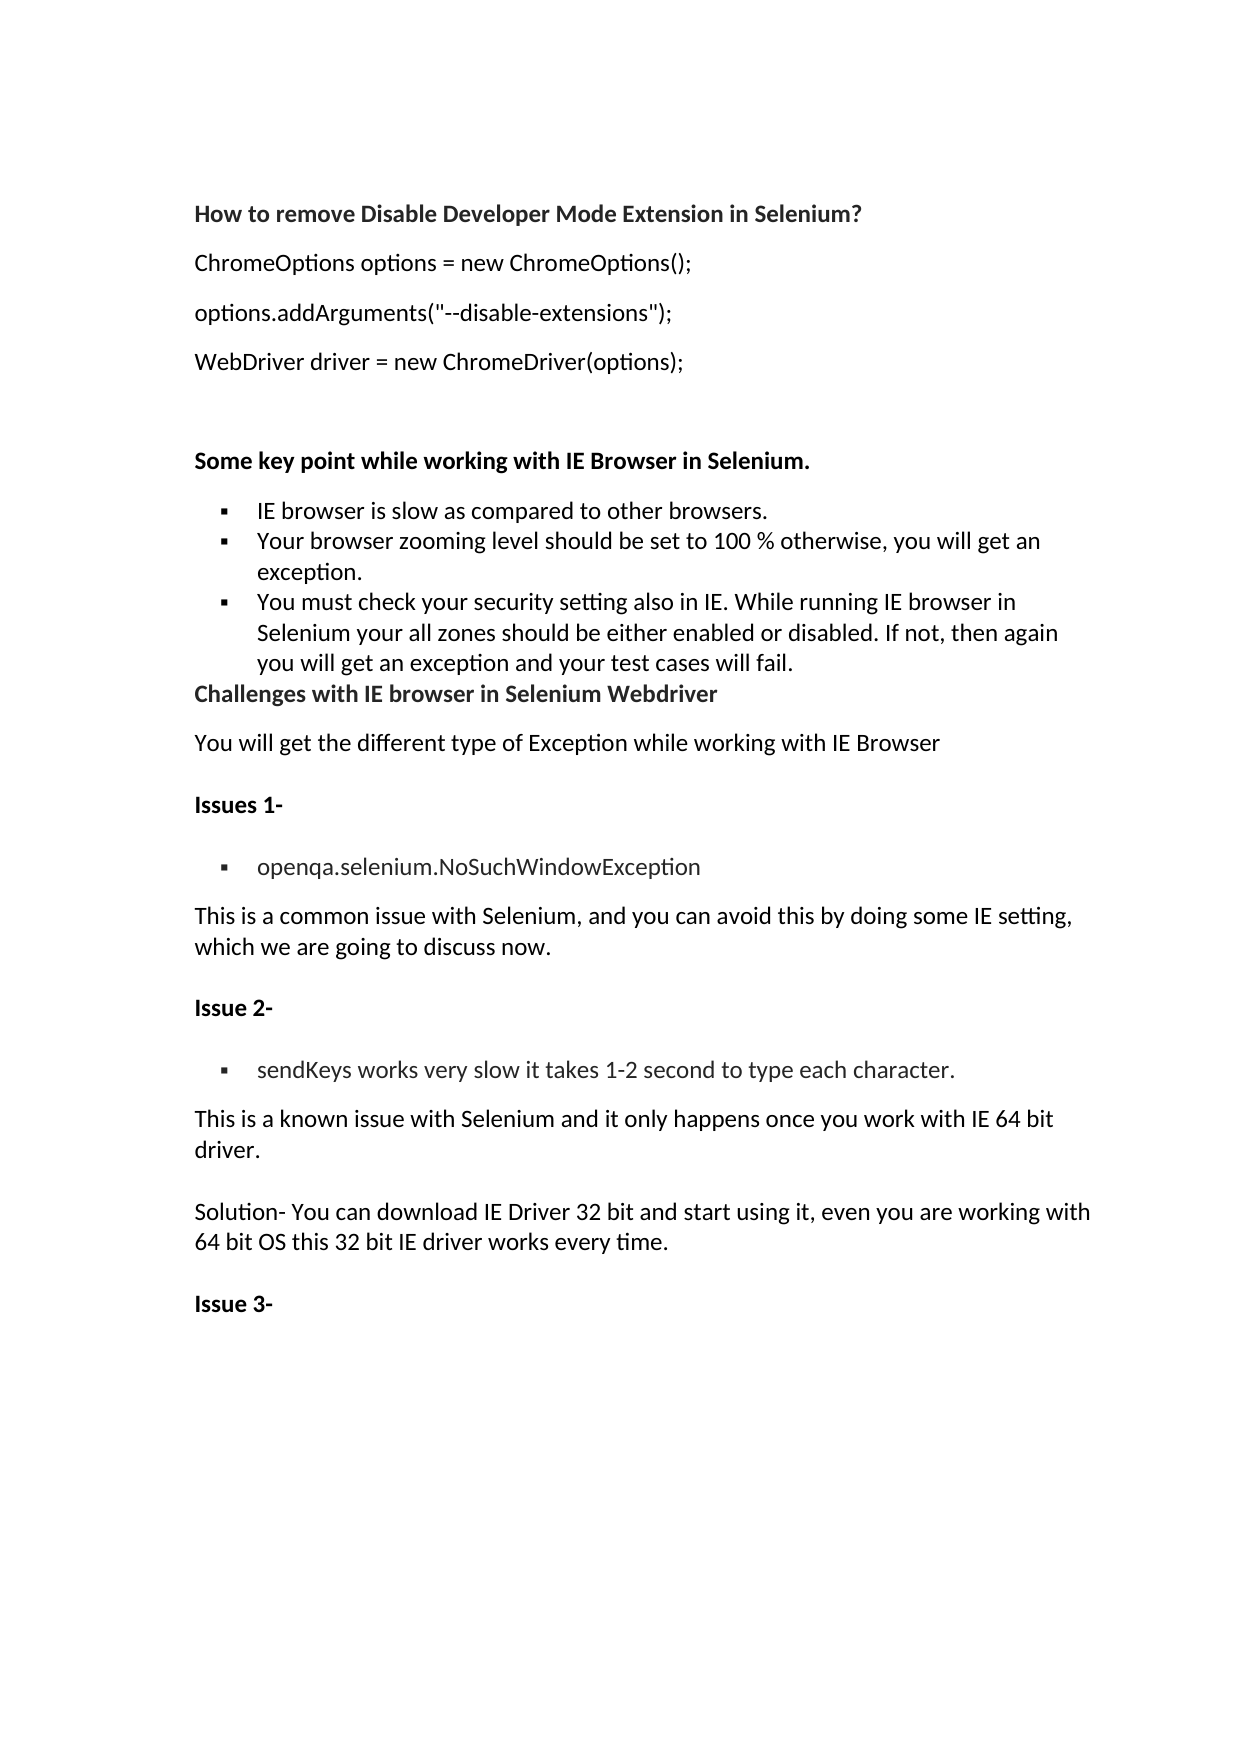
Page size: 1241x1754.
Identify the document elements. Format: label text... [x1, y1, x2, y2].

list IE browser is slow as compared to other browsers. [219, 495, 1094, 526]
list Your browser zooming level should be set to 100 % otherwise, you will get an exception. [219, 526, 1094, 587]
text options.addArguments("--disable-extensions"); [194, 297, 1094, 327]
text You will get the different type of Exception while working with IE Browser [194, 727, 1094, 758]
subtitle How to remove Disable Developer Mode Extension in Selenium? [194, 198, 1094, 229]
subtitle Challenges with IE browser in Selenium Webdriver [194, 678, 1094, 709]
text WebDriver driver = new ChromeDriver(options); [194, 346, 1094, 377]
text Some key point while working with IE Browser in Selenium. [194, 445, 1094, 476]
text This is a common issue with Selenium, and you can avoid this by doing some IE setting, which we are going to discuss now. [194, 900, 1094, 961]
list You must check your security setting also in IE. While running IE browser in Selenium your all zones should be either enabled or disabled. If not, then again you will get an exception and your test cases will fail. [219, 587, 1094, 678]
text This is a known issue with Selenium and it only happens once you work with IE 64 bit driver. [194, 1103, 1094, 1164]
text Issue 3- [194, 1288, 1094, 1319]
subtitle openqa.selenium.NoSuchWindowException [219, 851, 1094, 881]
text Issue 2- [194, 992, 1094, 1023]
subtitle sendKeys works very slow it takes 1-2 second to type each character. [219, 1054, 1094, 1085]
text Issues 1- [194, 789, 1094, 820]
text Solution- You can download IE Driver 32 bit and start using it, even you are working with 64 bit OS this 32 bit IE driver works every time. [194, 1196, 1094, 1257]
text ChromeOptions options = new ChromeOptions(); [194, 247, 1094, 278]
